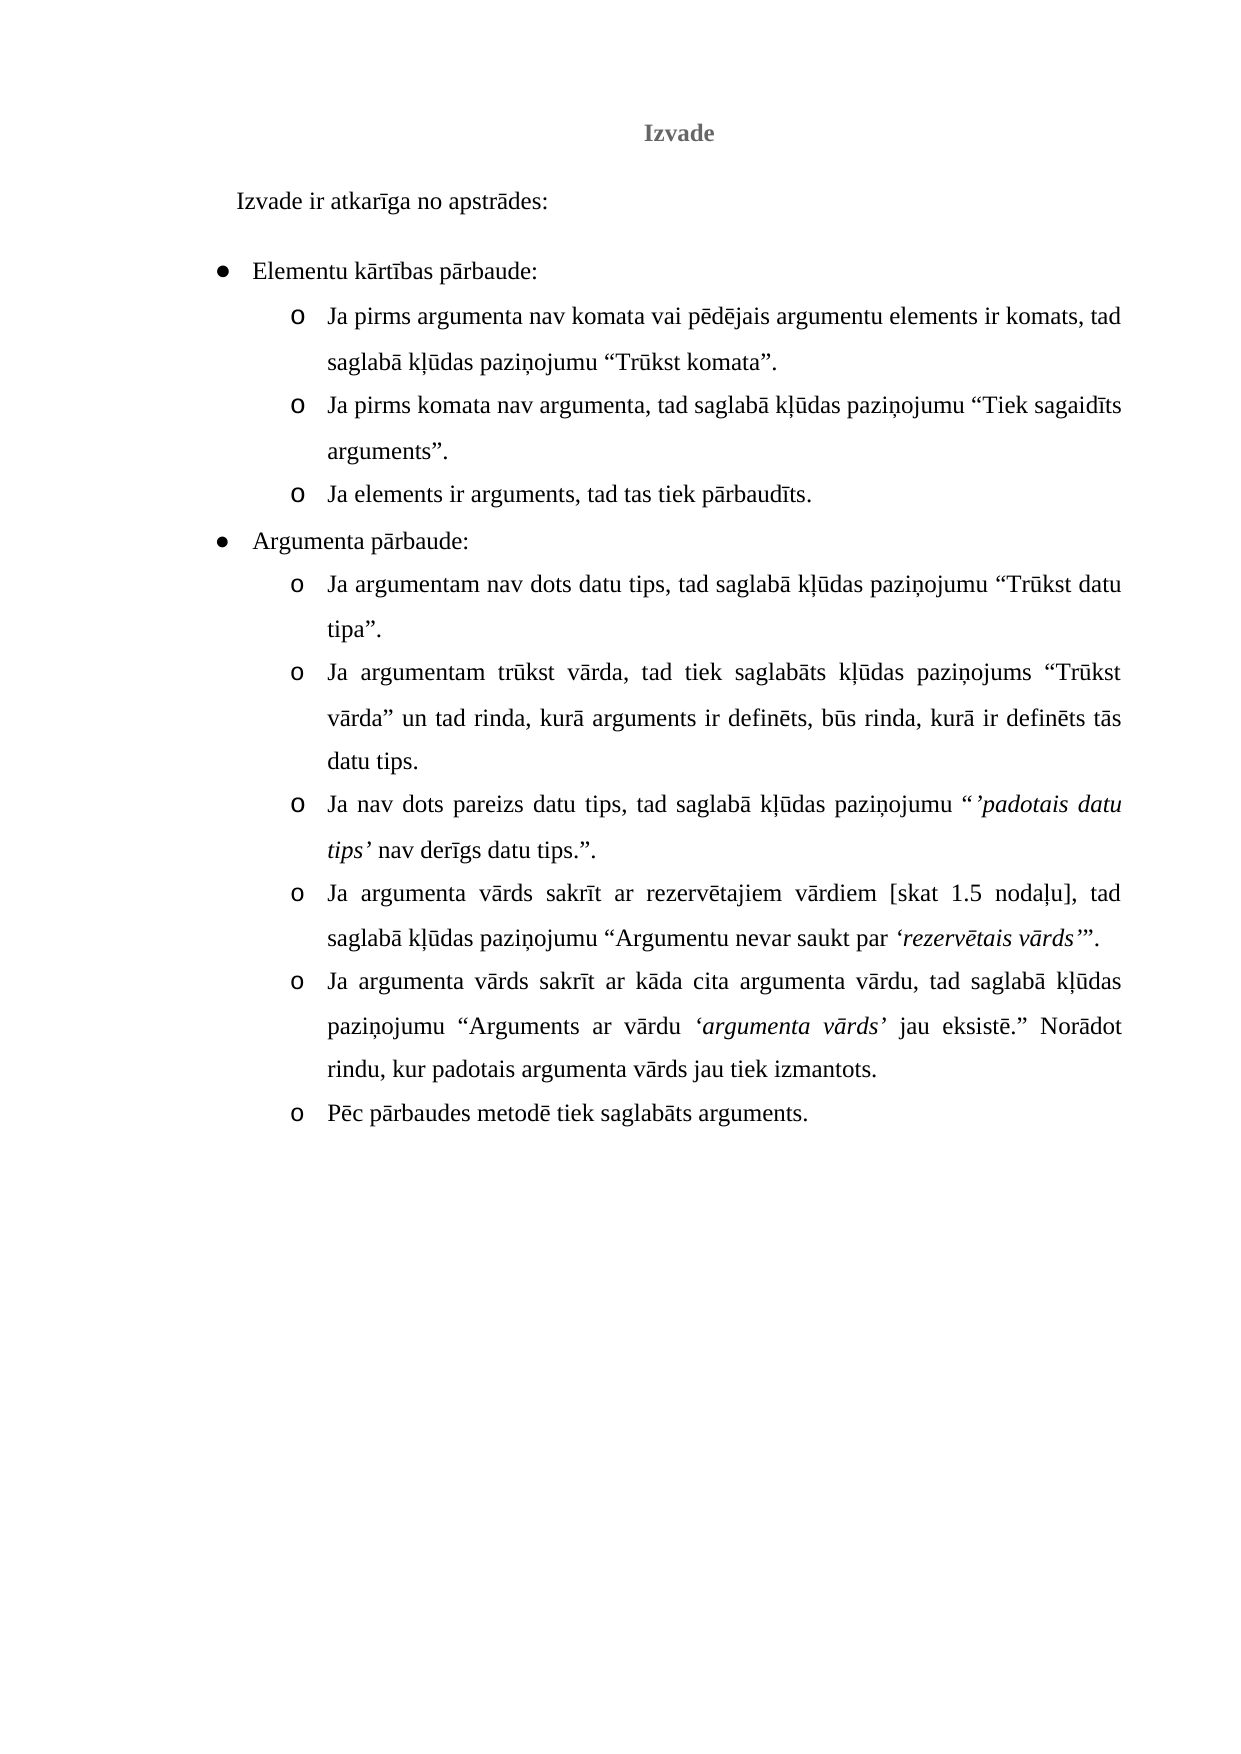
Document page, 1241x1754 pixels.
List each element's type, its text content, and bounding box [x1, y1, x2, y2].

text Izvade ir atkarīga no apstrādes: [177, 186, 1122, 215]
list Ja argumenta vārds sakrīt ar rezervētajiem vārdiem [skat 1.5 nodaļu], tad saglabā kļūdas paziņojumu “Argumentu nevar saukt par ‘rezervētais vārds’”. [290, 878, 1122, 952]
list Argumenta pārbaude: [214, 526, 1122, 555]
list Ja nav dots pareizs datu tips, tad saglabā kļūdas paziņojumu “’padotais datu tips’ nav derīgs datu tips.”. [289, 789, 1122, 863]
list Elementu kārtības pārbaude: [214, 254, 1122, 285]
list Ja pirms argumenta nav komata vai pēdējais argumentu elements ir komats, tad saglabā kļūdas paziņojumu “Trūkst komata”. [289, 301, 1122, 376]
list Ja argumentam trūkst vārda, tad tiek saglabāts kļūdas paziņojums “Trūkst vārda” un tad rinda, kurā arguments ir definēts, būs rinda, kurā ir definēts tās datu tips. [289, 657, 1122, 774]
text Izvade [177, 118, 1122, 147]
list Ja elements ir arguments, tad tas tiek pārbaudīts. [289, 479, 1122, 510]
list Ja argumenta vārds sakrīt ar kāda cita argumenta vārdu, tad saglabā kļūdas paziņojumu “Arguments ar vārdu ‘argumenta vārds’ jau eksistē.” Norādot rindu, kur padotais argumenta vārds jau tiek izmantots. [289, 966, 1122, 1083]
list Pēc pārbaudes metodē tiek saglabāts arguments. [289, 1098, 1122, 1128]
list Ja pirms komata nav argumenta, tad saglabā kļūdas paziņojumu “Tiek sagaidīts arguments”. [289, 390, 1122, 464]
list Ja argumentam nav dots datu tips, tad saglabā kļūdas paziņojumu “Trūkst datu tipa”. [289, 569, 1122, 643]
